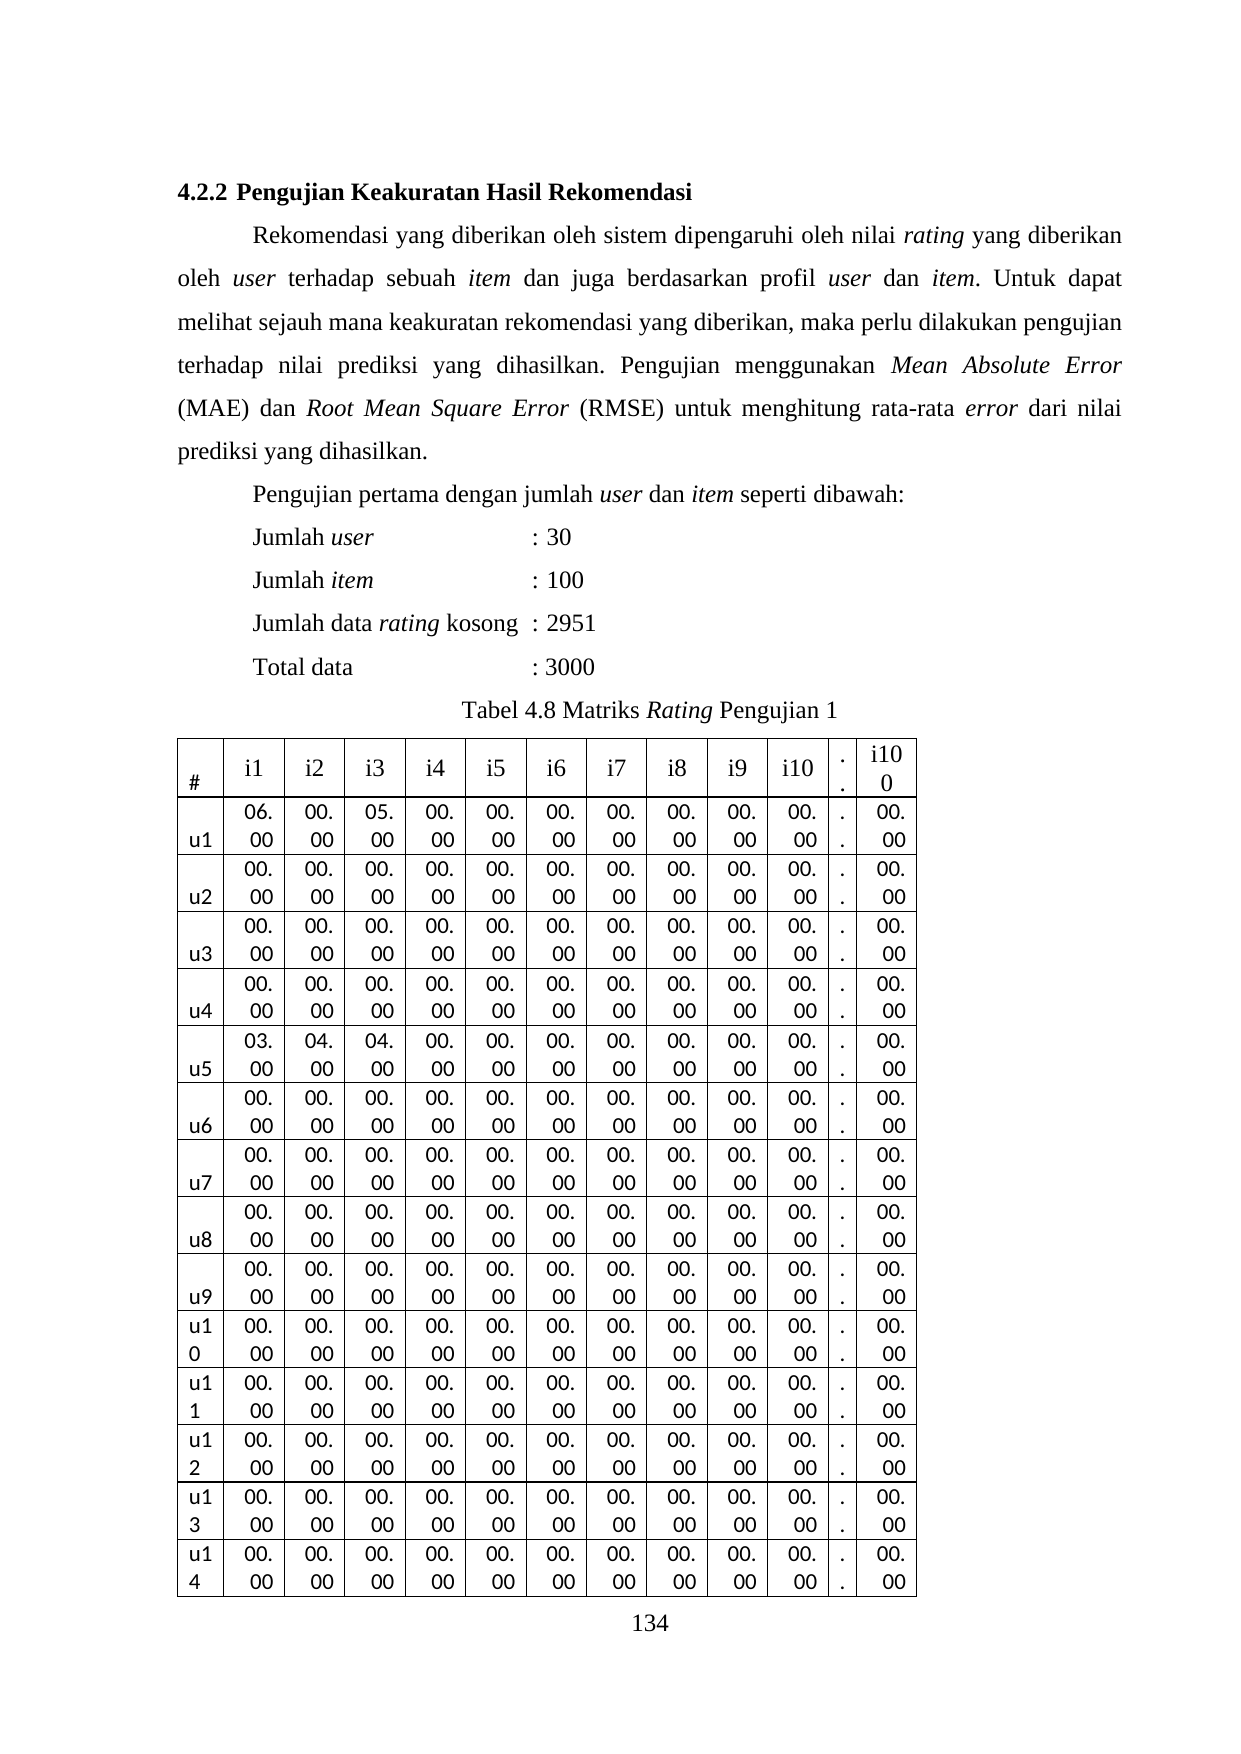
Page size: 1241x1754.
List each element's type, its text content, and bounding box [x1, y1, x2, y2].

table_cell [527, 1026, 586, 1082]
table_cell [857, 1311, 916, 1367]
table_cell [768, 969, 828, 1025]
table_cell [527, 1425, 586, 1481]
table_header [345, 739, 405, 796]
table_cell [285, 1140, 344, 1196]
text Pengujian pertama dengan jumlah user dan item seperti dibawah: [177, 479, 1122, 508]
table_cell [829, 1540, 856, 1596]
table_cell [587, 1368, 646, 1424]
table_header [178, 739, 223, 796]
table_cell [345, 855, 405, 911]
text Total data : 3000 [177, 652, 1122, 680]
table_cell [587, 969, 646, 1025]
text Jumlah item : 100 [177, 565, 1122, 594]
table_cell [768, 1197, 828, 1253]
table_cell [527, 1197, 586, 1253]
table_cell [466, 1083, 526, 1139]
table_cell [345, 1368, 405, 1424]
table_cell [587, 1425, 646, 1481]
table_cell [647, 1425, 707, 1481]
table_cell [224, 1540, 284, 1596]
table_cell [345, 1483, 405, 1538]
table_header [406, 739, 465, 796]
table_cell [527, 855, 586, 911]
text Rekomendasi yang diberikan oleh sistem dipengaruhi oleh nilai rating yang diberikan oleh user terhadap sebuah item dan juga berdasarkan profil user dan item. Untuk dapat melihat sejauh mana keakuratan rekomendasi yang diberikan, maka perlu dilakukan pengujian terhadap nilai prediksi yang dihasilkan. Pengujian menggunakan Mean Absolute Error (MAE) dan Root Mean Square Error (RMSE) untuk menghitung rata-rata error dari nilai prediksi yang dihasilkan. [177, 220, 1122, 465]
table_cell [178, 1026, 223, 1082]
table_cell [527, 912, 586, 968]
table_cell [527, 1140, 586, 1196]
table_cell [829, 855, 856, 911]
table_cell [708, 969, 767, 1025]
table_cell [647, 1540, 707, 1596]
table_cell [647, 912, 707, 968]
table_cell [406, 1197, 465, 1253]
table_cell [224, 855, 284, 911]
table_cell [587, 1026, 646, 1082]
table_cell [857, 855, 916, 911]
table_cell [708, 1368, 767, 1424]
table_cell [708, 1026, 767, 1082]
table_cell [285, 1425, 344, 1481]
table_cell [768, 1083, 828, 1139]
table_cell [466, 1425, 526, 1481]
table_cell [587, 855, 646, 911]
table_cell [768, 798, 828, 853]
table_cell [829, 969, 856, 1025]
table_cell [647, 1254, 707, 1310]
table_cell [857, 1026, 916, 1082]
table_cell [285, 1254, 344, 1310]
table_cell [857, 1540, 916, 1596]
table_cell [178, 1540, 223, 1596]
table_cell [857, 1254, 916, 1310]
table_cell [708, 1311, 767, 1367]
subtitle Pengujian Keakuratan Hasil Rekomendasi [177, 177, 1122, 206]
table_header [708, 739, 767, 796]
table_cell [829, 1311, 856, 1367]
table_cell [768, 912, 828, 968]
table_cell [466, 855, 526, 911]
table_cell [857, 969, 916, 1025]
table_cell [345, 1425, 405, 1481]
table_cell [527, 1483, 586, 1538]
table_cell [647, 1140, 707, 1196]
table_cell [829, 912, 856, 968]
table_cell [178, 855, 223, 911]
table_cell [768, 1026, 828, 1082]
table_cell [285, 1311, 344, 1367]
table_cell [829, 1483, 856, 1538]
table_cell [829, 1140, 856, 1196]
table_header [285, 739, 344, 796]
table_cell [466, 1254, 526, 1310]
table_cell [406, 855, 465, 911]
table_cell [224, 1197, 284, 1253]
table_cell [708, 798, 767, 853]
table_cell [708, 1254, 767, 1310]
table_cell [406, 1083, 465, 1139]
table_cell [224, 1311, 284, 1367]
text Jumlah data rating kosong : 2951 [177, 608, 1122, 637]
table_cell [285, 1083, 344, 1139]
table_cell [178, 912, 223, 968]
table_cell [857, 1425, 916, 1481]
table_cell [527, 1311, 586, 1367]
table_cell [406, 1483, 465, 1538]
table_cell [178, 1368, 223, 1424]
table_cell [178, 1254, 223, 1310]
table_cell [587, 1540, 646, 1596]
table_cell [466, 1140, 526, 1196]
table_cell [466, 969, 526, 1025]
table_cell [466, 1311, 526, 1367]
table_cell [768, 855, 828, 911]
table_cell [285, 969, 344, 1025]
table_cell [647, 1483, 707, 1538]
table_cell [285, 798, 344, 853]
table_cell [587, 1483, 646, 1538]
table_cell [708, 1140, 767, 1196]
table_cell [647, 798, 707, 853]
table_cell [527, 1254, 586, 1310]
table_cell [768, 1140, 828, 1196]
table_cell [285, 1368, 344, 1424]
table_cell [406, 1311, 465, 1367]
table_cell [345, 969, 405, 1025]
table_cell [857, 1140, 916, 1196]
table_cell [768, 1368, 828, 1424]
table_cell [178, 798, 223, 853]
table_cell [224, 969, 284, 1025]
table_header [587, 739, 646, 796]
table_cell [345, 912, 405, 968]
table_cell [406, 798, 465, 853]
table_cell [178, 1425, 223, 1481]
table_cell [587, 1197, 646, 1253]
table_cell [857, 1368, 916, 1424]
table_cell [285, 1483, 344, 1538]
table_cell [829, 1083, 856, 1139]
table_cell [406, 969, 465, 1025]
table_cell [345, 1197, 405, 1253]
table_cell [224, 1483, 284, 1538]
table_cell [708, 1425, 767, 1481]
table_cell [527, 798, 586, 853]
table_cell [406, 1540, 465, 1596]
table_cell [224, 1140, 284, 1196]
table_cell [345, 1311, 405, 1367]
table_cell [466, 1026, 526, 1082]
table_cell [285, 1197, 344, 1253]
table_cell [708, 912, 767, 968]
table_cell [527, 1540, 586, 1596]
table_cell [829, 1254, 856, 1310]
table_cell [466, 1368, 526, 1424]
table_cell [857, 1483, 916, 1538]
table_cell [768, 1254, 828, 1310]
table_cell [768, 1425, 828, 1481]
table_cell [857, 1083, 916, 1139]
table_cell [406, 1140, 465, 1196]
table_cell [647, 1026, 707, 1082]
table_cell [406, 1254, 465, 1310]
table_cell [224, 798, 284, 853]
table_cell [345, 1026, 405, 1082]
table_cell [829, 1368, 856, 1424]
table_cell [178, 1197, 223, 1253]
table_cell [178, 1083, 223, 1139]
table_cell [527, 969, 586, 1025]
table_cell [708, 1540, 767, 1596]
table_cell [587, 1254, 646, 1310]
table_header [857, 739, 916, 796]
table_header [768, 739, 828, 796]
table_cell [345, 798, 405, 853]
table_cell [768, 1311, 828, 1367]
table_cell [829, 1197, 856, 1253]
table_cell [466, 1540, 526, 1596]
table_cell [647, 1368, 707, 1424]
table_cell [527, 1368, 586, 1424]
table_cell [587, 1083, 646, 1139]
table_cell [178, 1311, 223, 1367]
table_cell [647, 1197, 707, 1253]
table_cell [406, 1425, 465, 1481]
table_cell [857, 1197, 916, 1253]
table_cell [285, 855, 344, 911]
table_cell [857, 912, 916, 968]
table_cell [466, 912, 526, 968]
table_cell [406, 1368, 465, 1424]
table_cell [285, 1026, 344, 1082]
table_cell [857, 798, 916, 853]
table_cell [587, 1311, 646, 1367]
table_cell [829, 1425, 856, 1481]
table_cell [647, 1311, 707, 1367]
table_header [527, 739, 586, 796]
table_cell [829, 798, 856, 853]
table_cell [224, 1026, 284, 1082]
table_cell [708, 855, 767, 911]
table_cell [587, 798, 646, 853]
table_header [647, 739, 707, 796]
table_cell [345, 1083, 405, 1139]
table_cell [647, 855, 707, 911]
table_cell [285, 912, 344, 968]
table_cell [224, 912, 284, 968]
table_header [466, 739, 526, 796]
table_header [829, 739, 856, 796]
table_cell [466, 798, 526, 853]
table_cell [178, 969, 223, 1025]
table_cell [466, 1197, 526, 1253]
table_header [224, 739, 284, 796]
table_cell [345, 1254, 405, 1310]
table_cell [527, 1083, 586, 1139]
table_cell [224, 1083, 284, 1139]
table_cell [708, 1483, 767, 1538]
text Jumlah user : 30 [177, 522, 1122, 551]
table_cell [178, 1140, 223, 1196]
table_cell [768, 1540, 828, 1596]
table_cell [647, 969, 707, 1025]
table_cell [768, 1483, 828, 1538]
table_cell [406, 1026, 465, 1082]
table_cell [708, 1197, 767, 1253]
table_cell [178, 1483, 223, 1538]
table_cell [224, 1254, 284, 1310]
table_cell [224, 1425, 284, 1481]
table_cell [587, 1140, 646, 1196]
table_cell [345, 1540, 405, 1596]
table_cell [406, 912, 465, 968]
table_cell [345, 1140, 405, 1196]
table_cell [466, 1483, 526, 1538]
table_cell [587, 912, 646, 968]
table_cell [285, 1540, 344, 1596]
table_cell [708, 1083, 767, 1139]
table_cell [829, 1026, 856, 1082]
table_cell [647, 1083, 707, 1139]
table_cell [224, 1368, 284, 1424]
